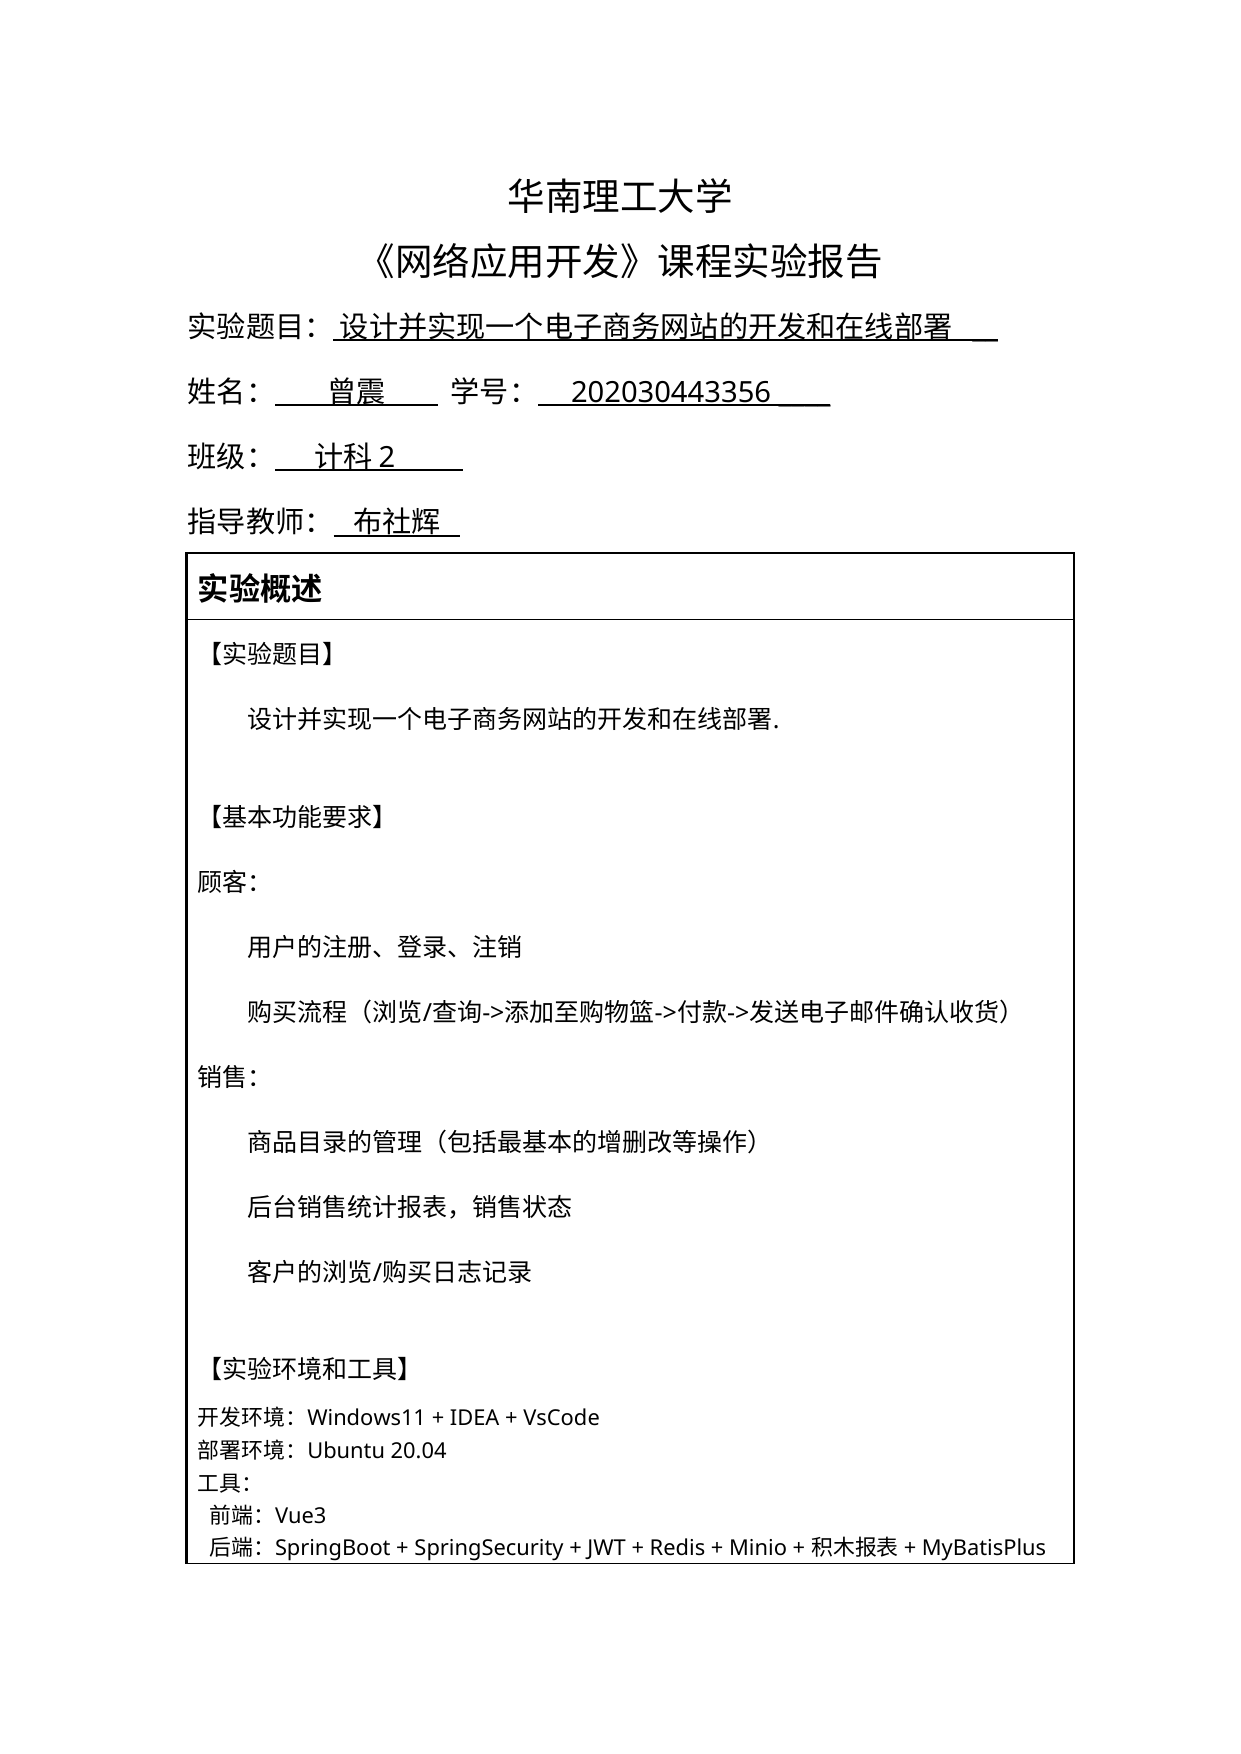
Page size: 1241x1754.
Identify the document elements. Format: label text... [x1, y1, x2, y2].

text 指导教师： 布社辉 [187, 487, 1053, 552]
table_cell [188, 620, 1073, 1563]
text 实验题目： 设计并实现一个电子商务网站的开发和在线部署 __ [187, 292, 1053, 357]
text 华南理工大学 [187, 162, 1053, 227]
text 《网络应用开发》课程实验报告 [187, 227, 1053, 292]
text 班级： 计科2 [187, 422, 1053, 487]
text 姓名： 曾震 学号： 202030443356 ____ [187, 357, 1053, 422]
table_header 实验概述 [188, 554, 1073, 619]
